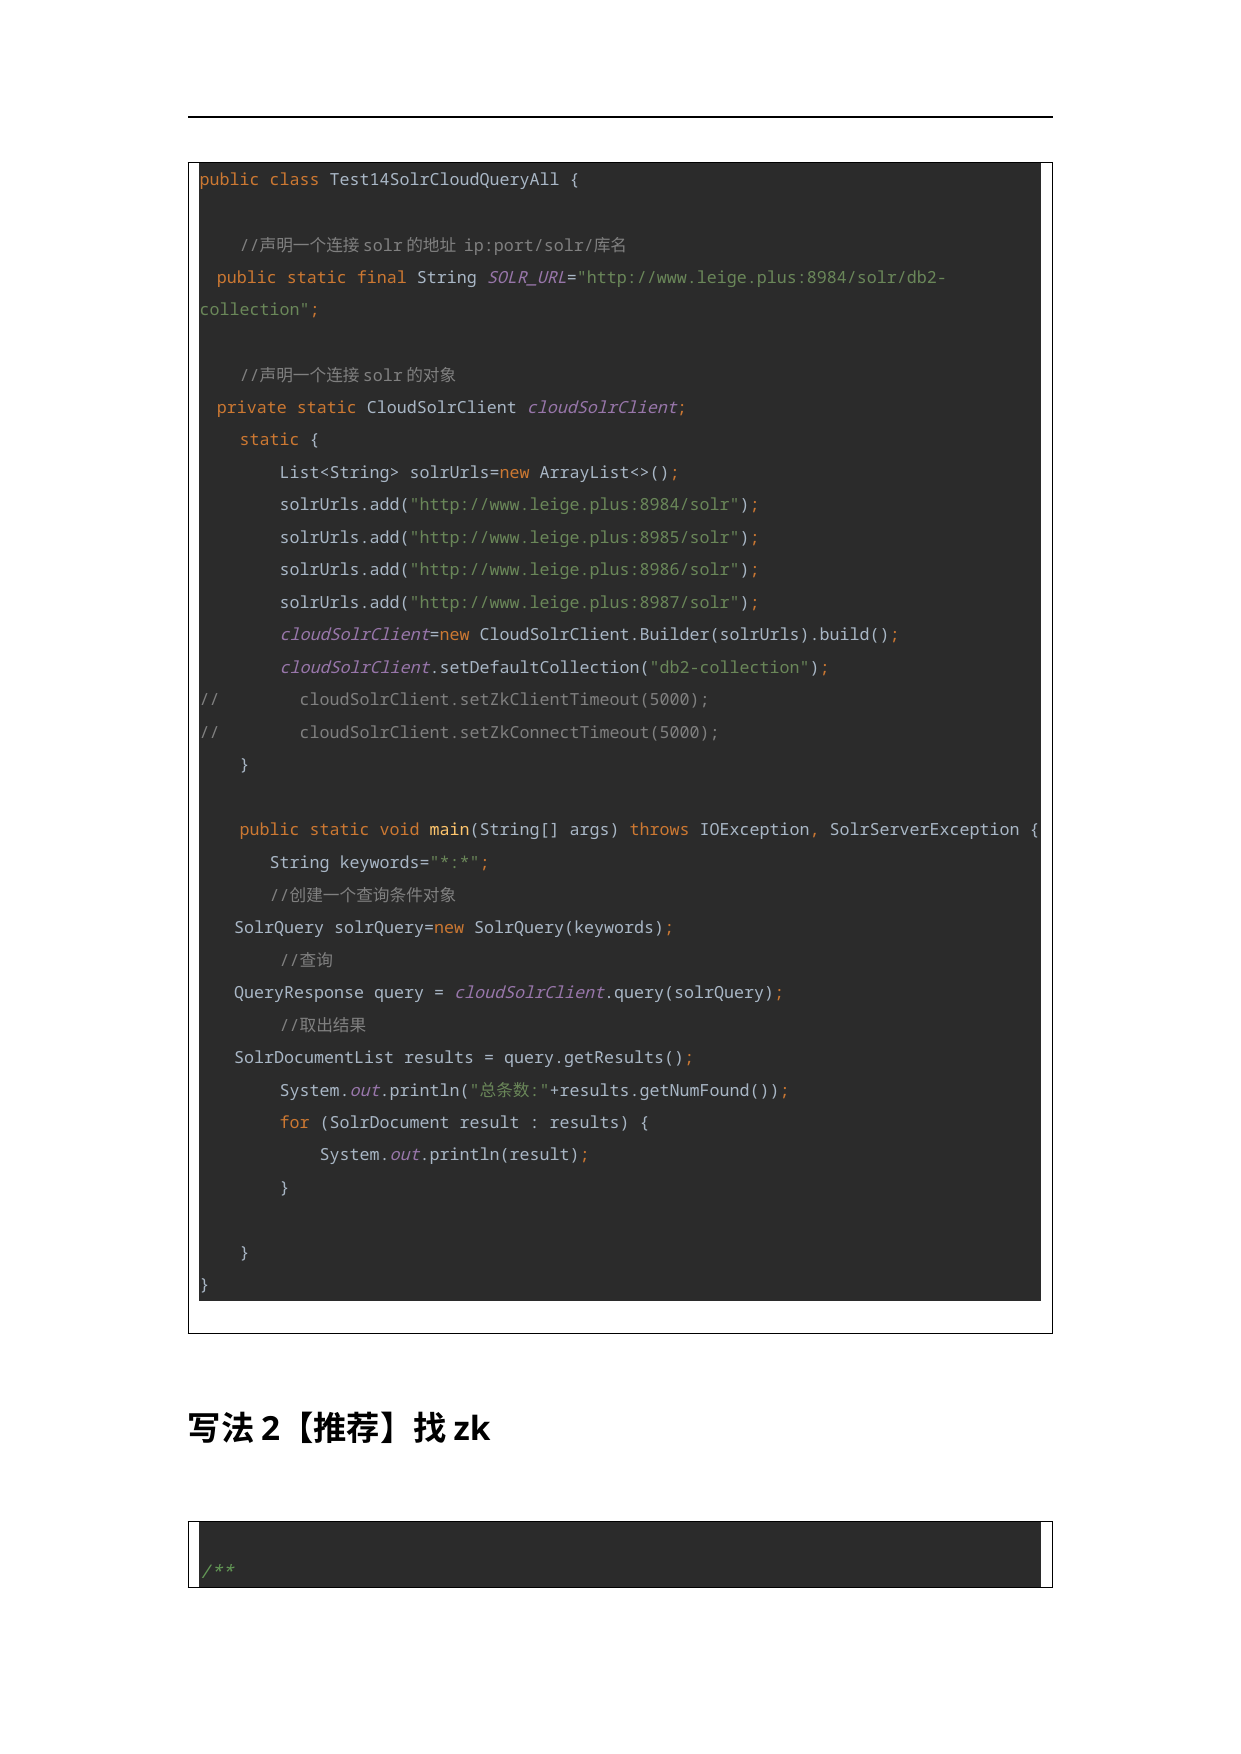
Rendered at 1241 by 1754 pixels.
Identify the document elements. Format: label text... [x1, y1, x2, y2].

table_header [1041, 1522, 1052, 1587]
subtitle 写法2【推荐】找zk [187, 1394, 1053, 1459]
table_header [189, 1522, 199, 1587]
